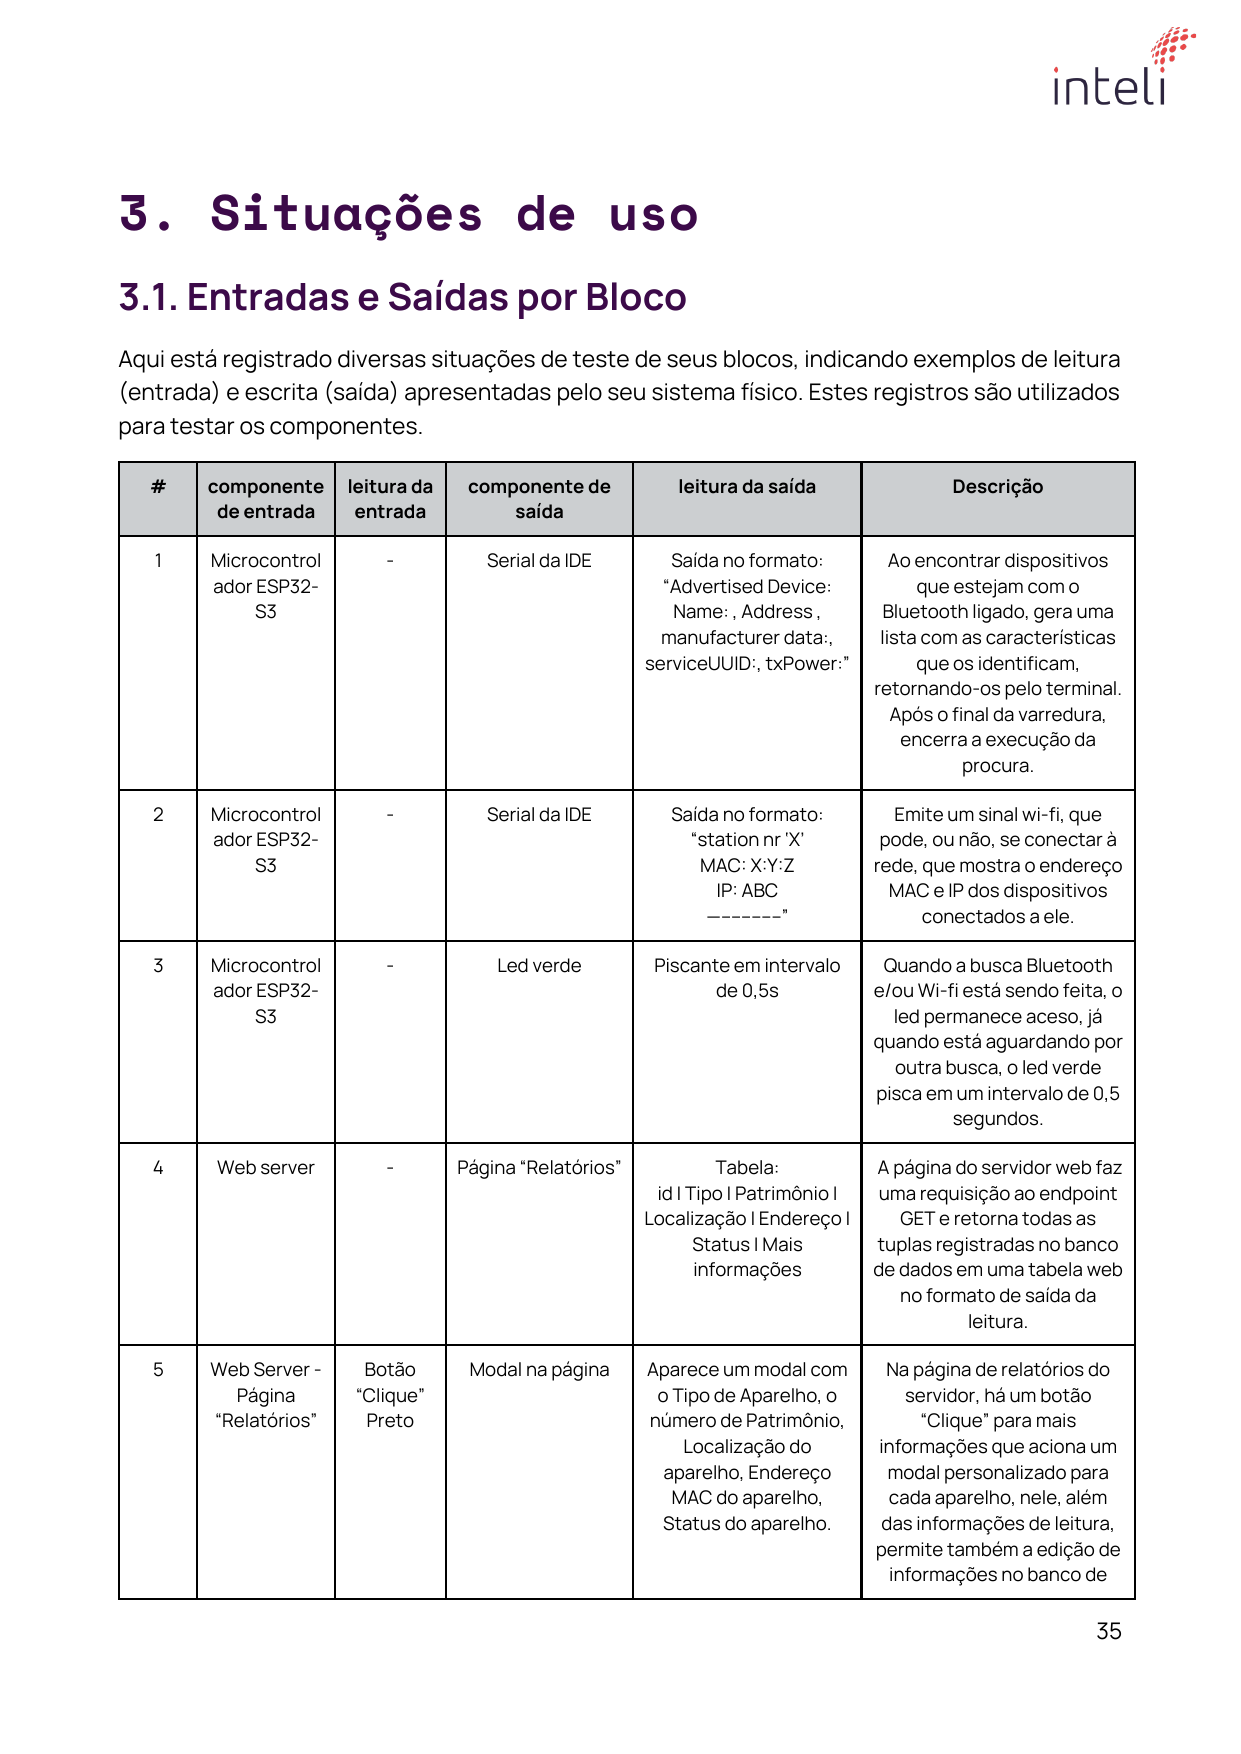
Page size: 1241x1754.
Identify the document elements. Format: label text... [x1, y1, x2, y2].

table_cell Microcontrolador ESP32-S3 [198, 537, 334, 788]
subtitle 3. Situações de uso [118, 174, 1122, 248]
table_cell - [336, 537, 445, 788]
text Aqui está registrado diversas situações de teste de seus blocos, indicando exemplos de leitura (entrada) e escrita (saída) apresentadas pelo seu sistema físico. Estes registros são utilizados para testar os componentes. [118, 342, 1122, 442]
table_header leitura da entrada [336, 463, 445, 535]
table_cell Saída no formato: “Advertised Device: Name: , Address , manufacturer data:, serviceUUID:, txPower:” [634, 537, 860, 788]
table_cell A página do servidor web faz uma requisição ao endpoint GET e retorna todas as tuplas registradas no banco de dados em uma tabela web no formato de saída da leitura. [863, 1144, 1134, 1344]
table_cell Serial da IDE [447, 791, 632, 939]
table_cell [634, 1346, 860, 1598]
table_cell Led verde [447, 942, 632, 1142]
table_header Descrição [863, 463, 1134, 535]
table_cell Piscante em intervalo de 0,5s [634, 942, 860, 1142]
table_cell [336, 1346, 445, 1598]
table_cell Serial da IDE [447, 537, 632, 788]
table_header # [120, 463, 196, 535]
subtitle 3.1. Entradas e Saídas por Bloco [118, 271, 1122, 322]
table_cell Emite um sinal wi-fi, que pode, ou não, se conectar à rede, que mostra o endereço MAC e IP dos dispositivos conectados a ele. [863, 791, 1134, 939]
table_cell Ao encontrar dispositivos que estejam com o Bluetooth ligado, gera uma lista com as características que os identificam, retornando-os pelo terminal. Após o final da varredura, encerra a execução da procura. [863, 537, 1134, 788]
table_cell 1 [120, 537, 196, 788]
table_cell 5 [120, 1346, 196, 1598]
table_cell Saída no formato: “station nr ‘X’ MAC: X:Y:Z IP: ABC —------------” [634, 791, 860, 939]
table_cell 2 [120, 791, 196, 939]
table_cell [198, 1346, 334, 1598]
picture [1054, 27, 1197, 105]
table_header componente de saída [447, 463, 632, 535]
table_cell - [336, 1144, 445, 1344]
table_cell Microcontrolador ESP32-S3 [198, 942, 334, 1142]
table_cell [863, 1346, 1134, 1598]
table_cell Web server [198, 1144, 334, 1344]
table_cell Quando a busca Bluetooth e/ou Wi-fi está sendo feita, o led permanece aceso, já quando está aguardando por outra busca, o led verde pisca em um intervalo de 0,5 segundos. [863, 942, 1134, 1142]
table_cell Microcontrolador ESP32-S3 [198, 791, 334, 939]
table_header componente de entrada [198, 463, 334, 535]
table_cell 3 [120, 942, 196, 1142]
table_header leitura da saída [634, 463, 860, 535]
table_cell - [336, 942, 445, 1142]
table_cell - [336, 791, 445, 939]
table_cell Tabela: id | Tipo | Patrimônio | Localização | Endereço | Status | Mais informações [634, 1144, 860, 1344]
table_cell Modal na página [447, 1346, 632, 1598]
table_cell Página “Relatórios” [447, 1144, 632, 1344]
table_cell 4 [120, 1144, 196, 1344]
